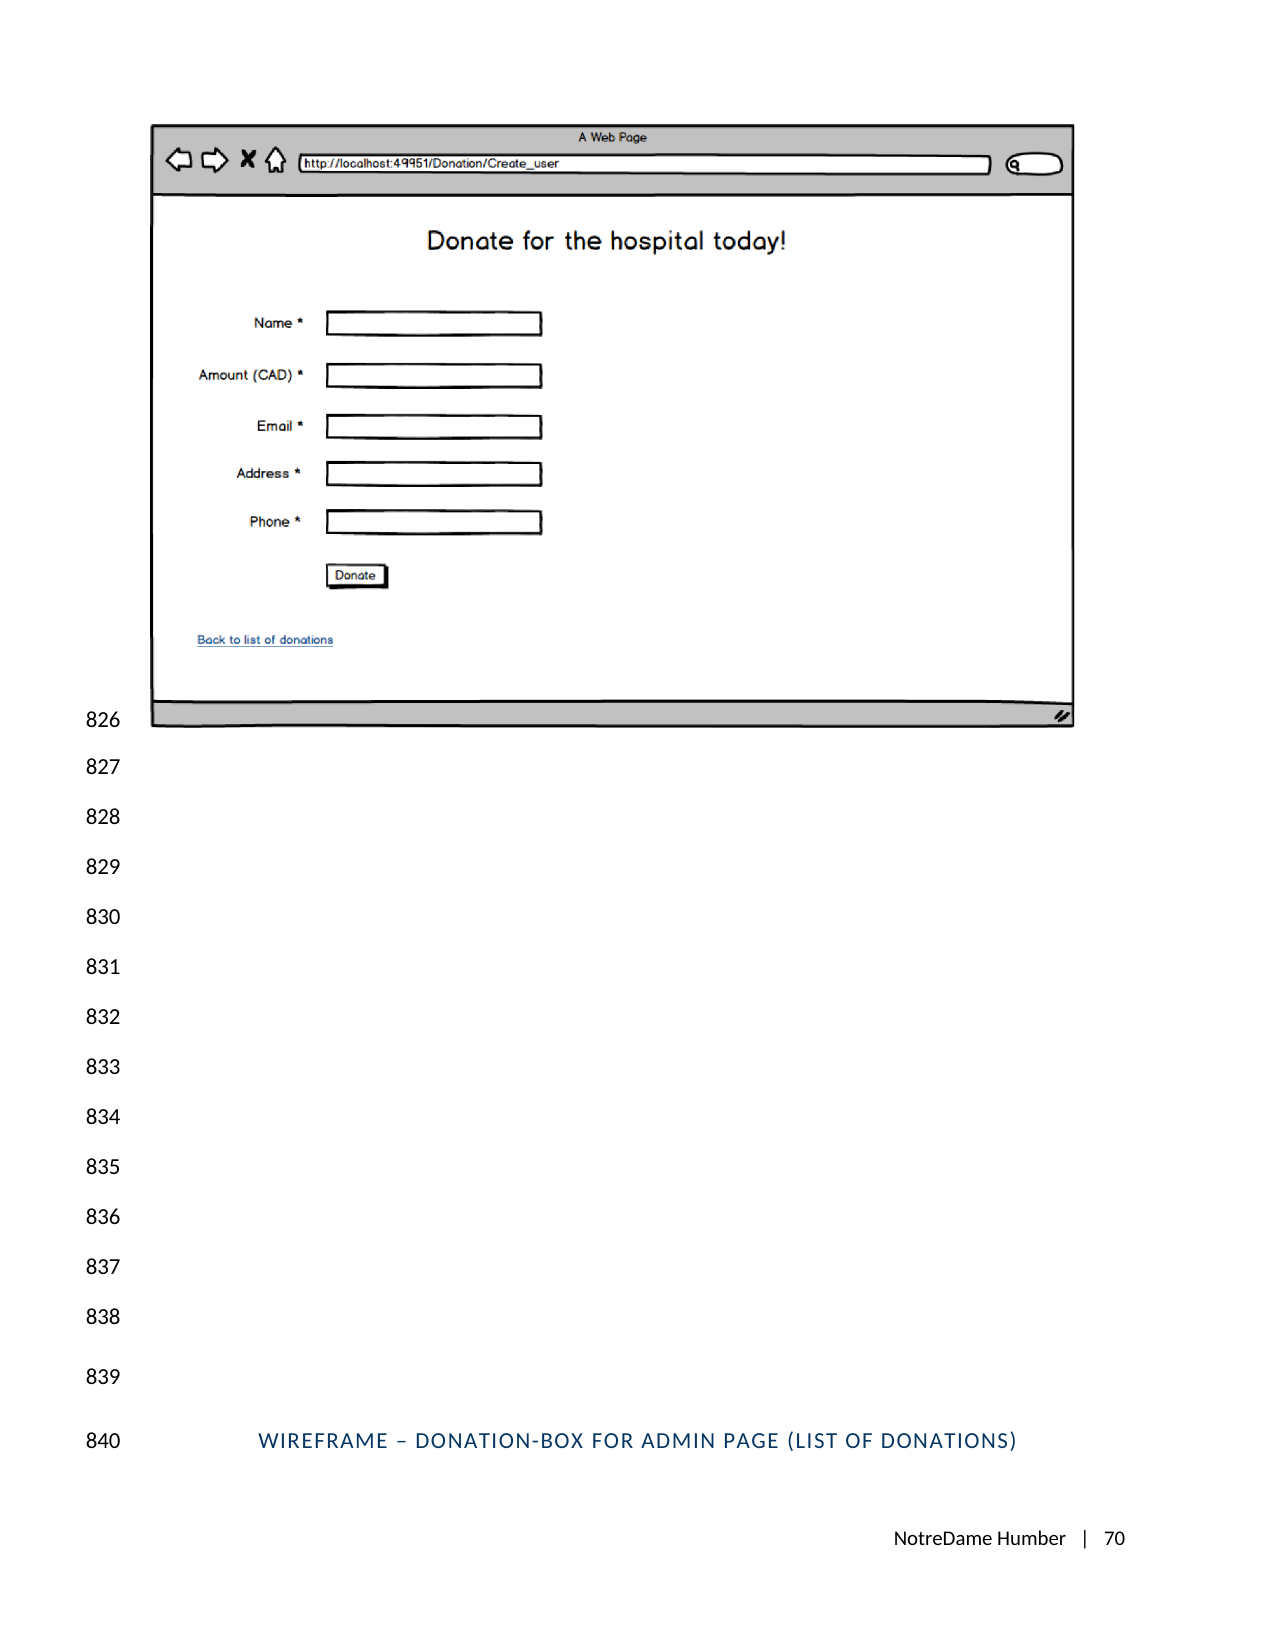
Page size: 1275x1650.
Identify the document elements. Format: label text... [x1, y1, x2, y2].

subtitle wireframe – Donation-Box for Admin Page (List of donations) [150, 1426, 1125, 1454]
picture [150, 124, 1075, 728]
